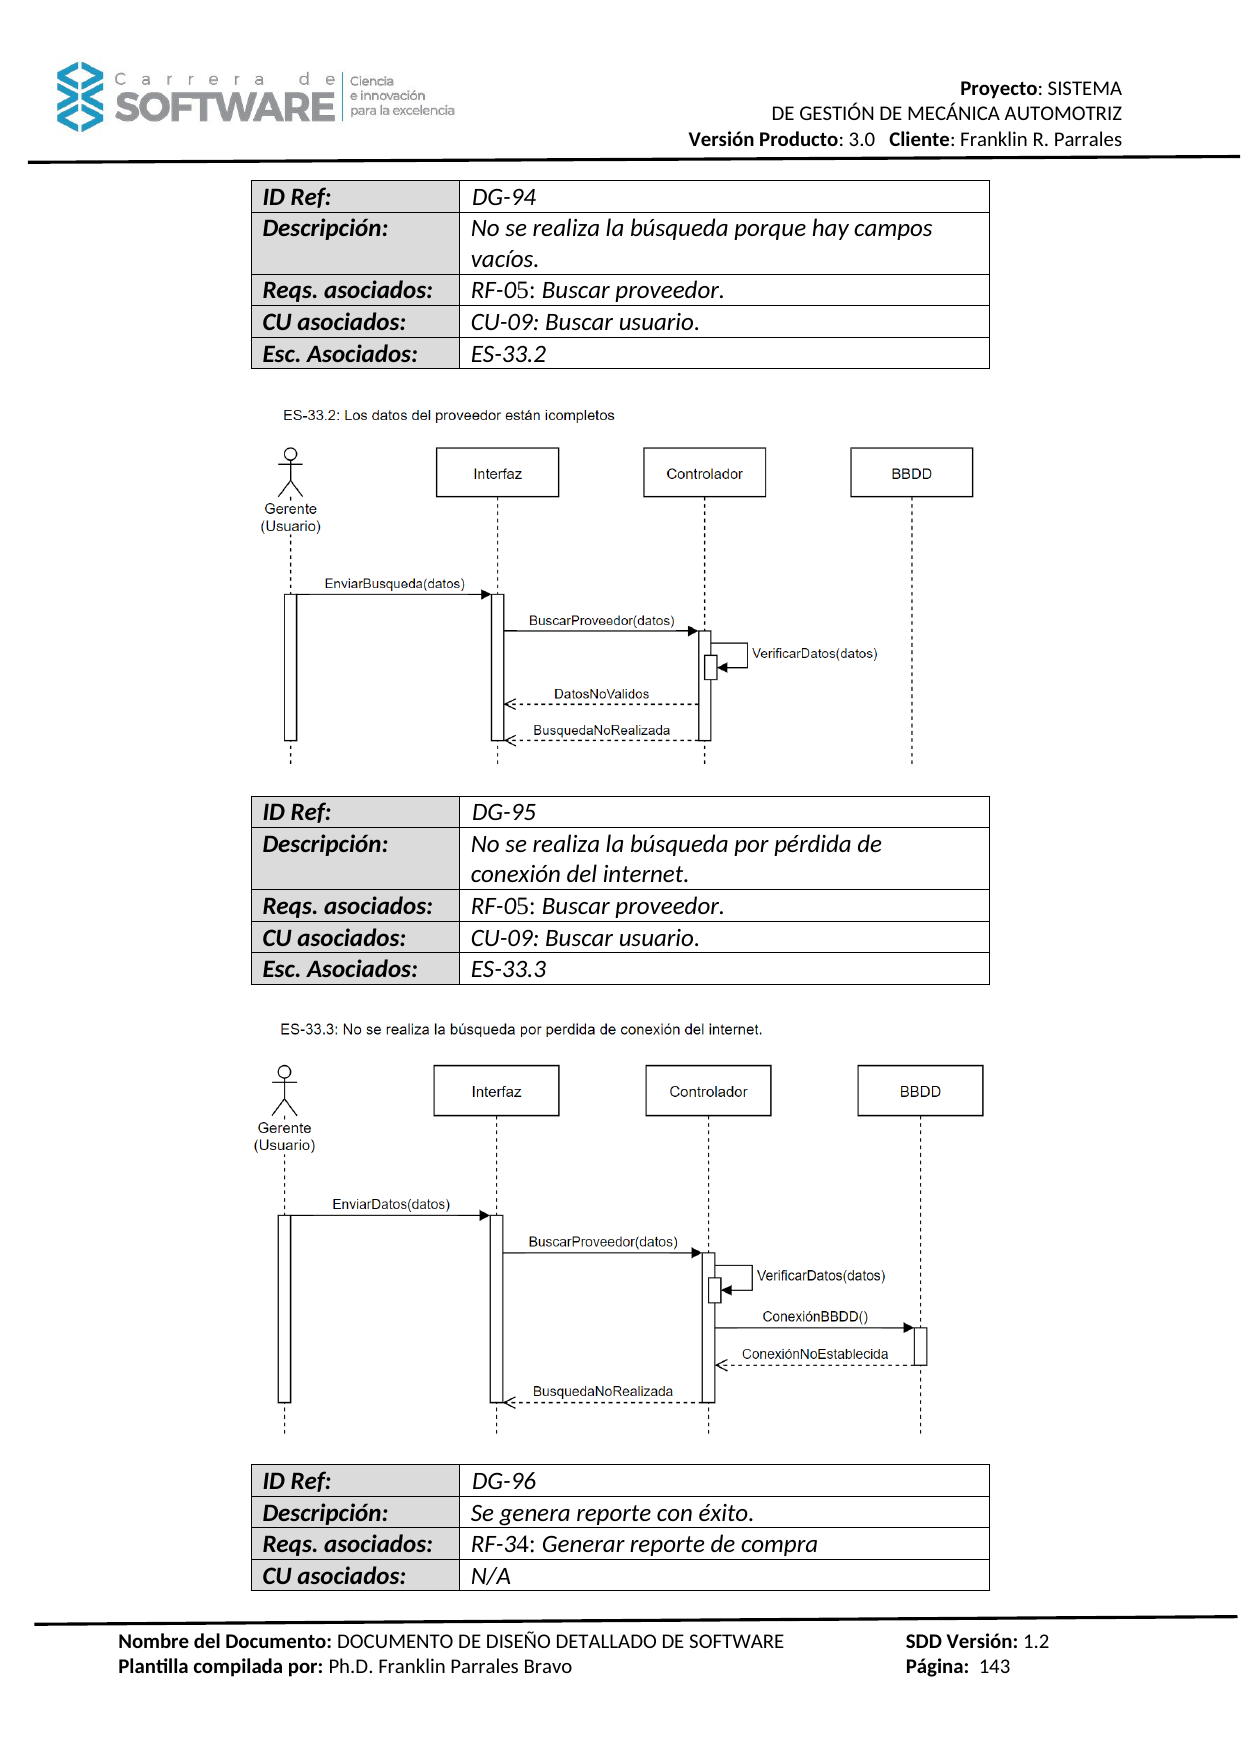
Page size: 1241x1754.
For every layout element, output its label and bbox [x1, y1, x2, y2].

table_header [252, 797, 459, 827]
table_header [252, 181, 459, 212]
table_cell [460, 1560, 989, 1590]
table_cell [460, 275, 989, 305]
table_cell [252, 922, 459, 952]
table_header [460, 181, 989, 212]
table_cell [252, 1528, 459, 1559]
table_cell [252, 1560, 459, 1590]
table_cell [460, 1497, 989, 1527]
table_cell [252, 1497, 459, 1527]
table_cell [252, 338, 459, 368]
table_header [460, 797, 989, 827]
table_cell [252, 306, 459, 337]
picture [249, 1015, 992, 1434]
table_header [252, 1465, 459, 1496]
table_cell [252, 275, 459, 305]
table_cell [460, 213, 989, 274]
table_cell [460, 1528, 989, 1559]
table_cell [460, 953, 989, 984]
picture [257, 400, 983, 765]
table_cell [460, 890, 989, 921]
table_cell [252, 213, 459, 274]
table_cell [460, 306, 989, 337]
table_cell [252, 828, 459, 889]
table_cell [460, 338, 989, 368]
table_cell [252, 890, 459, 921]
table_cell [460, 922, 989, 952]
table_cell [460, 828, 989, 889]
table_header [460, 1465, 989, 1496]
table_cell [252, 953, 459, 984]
picture [46, 46, 461, 154]
